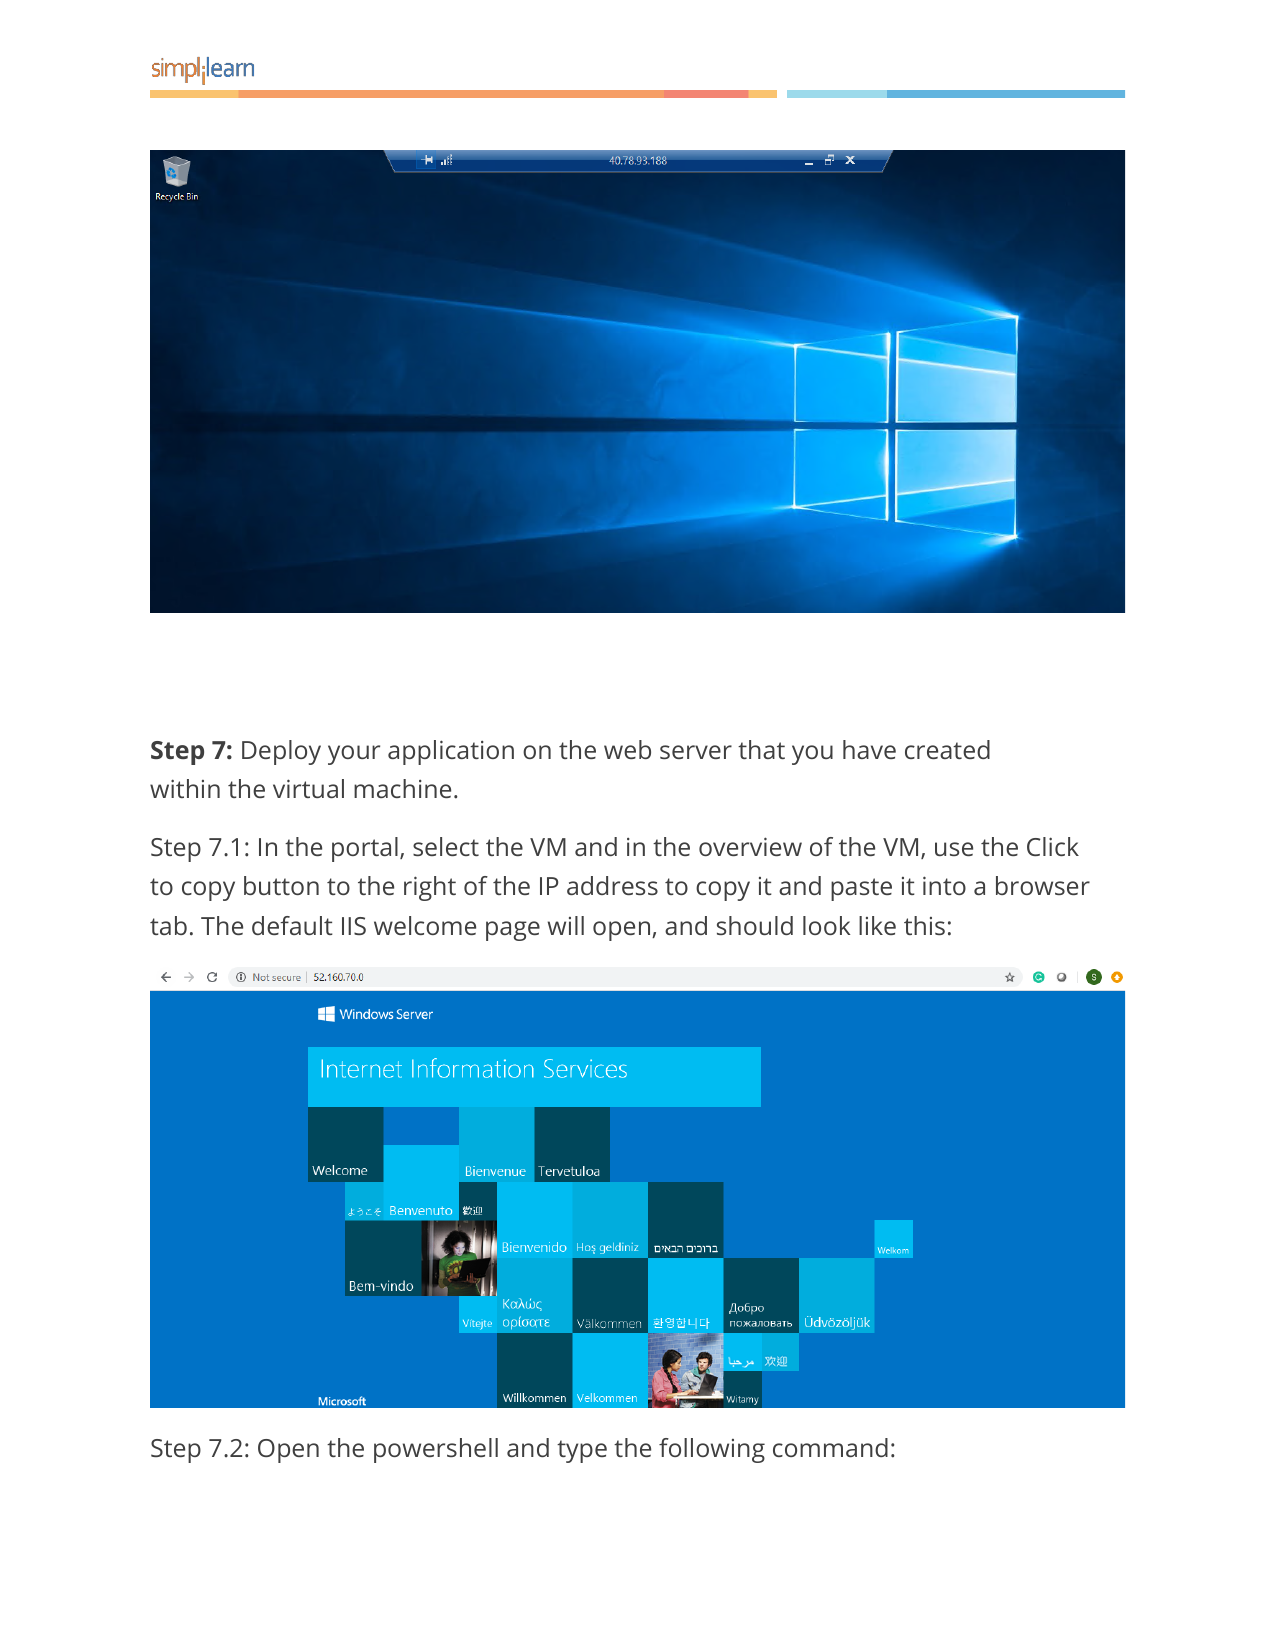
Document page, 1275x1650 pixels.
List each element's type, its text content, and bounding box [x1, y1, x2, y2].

picture [384, 1108, 458, 1144]
picture [331, 1166, 337, 1174]
text Step 7.1: In the portal, select the VM and in the overview of the VM, use the Click to copy button to the right of the IP address to copy it and paste it into a browser tab. The default IIS welcome page will open, and should look like this: [150, 830, 1102, 942]
picture [150, 966, 1125, 1408]
picture [150, 150, 1125, 613]
text Step 7: Deploy your application on the web server that you have created within the virtual machine. [150, 733, 1034, 806]
picture [779, 1357, 786, 1366]
picture [649, 1334, 723, 1408]
text Step 7.2: Open the powershell and type the following command: [150, 1431, 1102, 1465]
picture [150, 52, 1125, 98]
